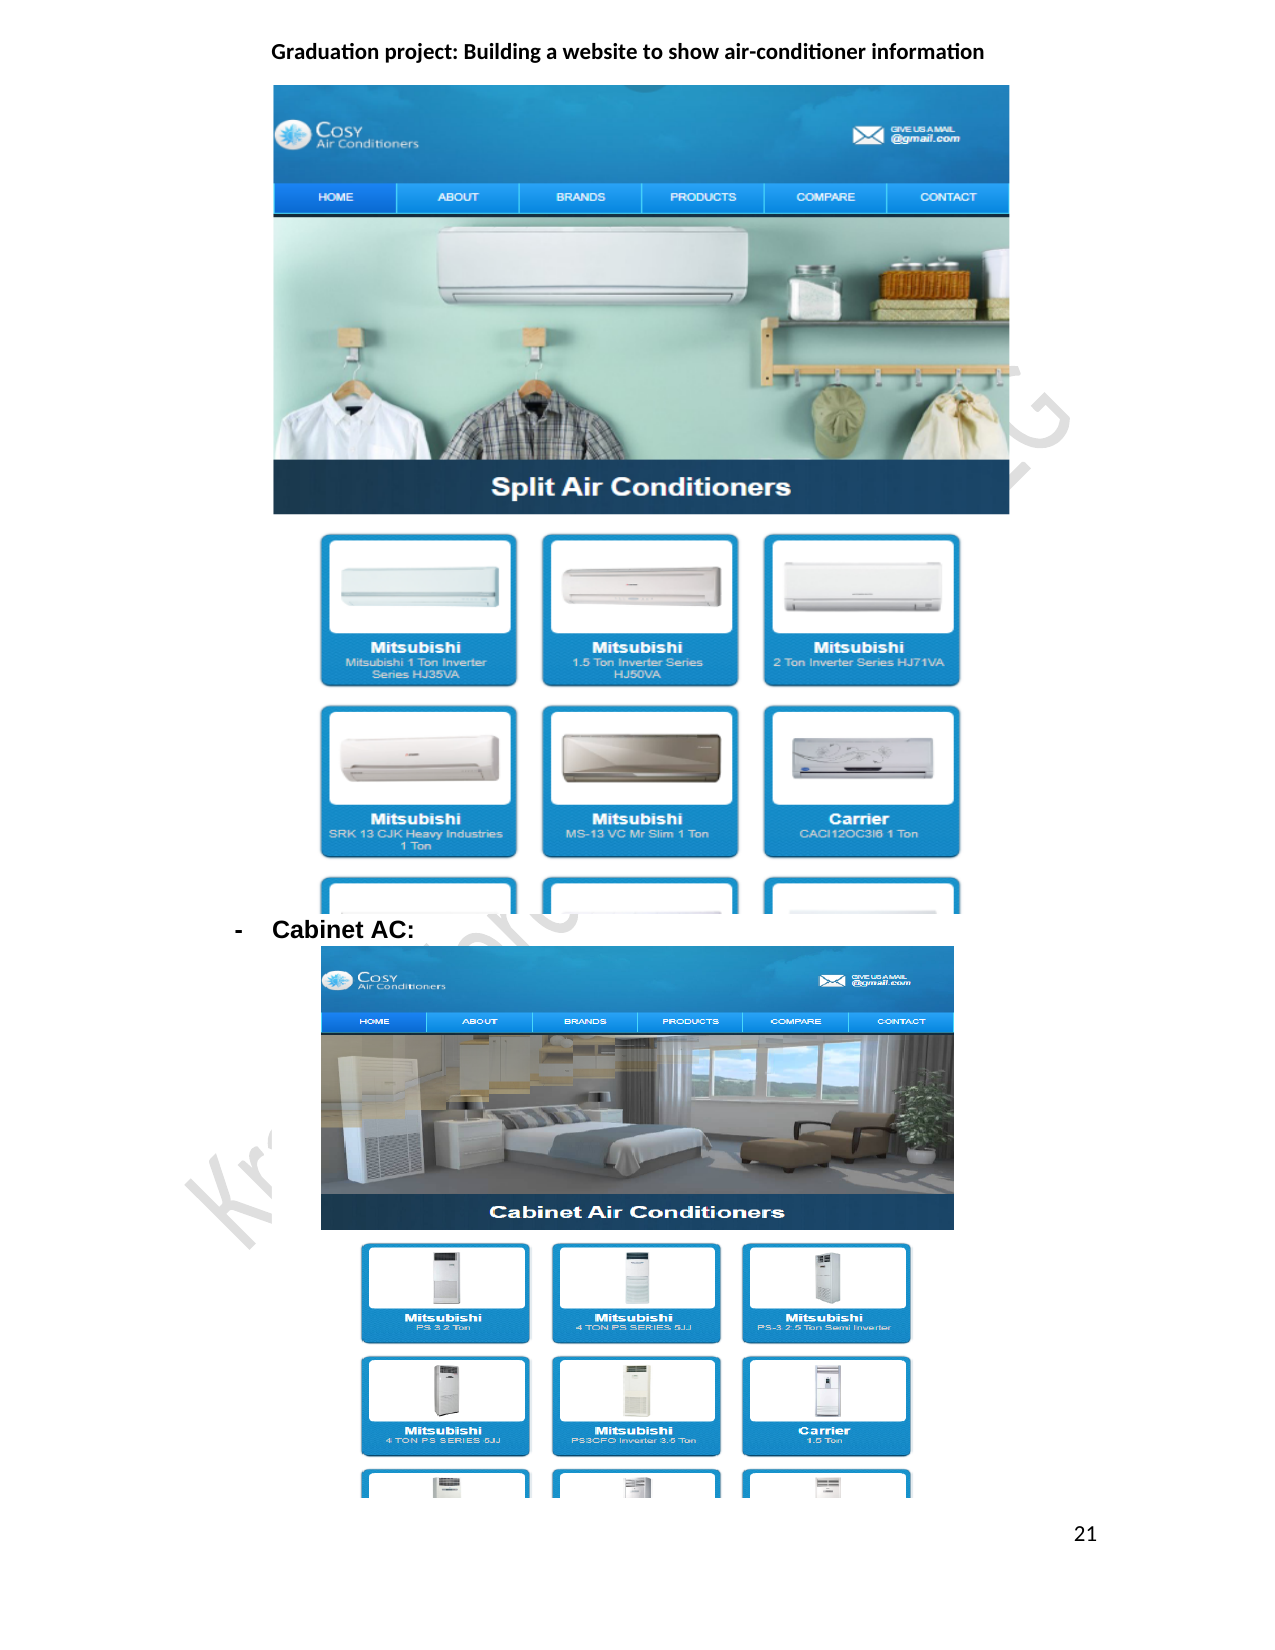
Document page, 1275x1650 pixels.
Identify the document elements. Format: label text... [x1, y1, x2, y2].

list Cabinet AC: [234, 915, 1097, 944]
picture [271, 946, 996, 1498]
picture [271, 85, 1010, 914]
